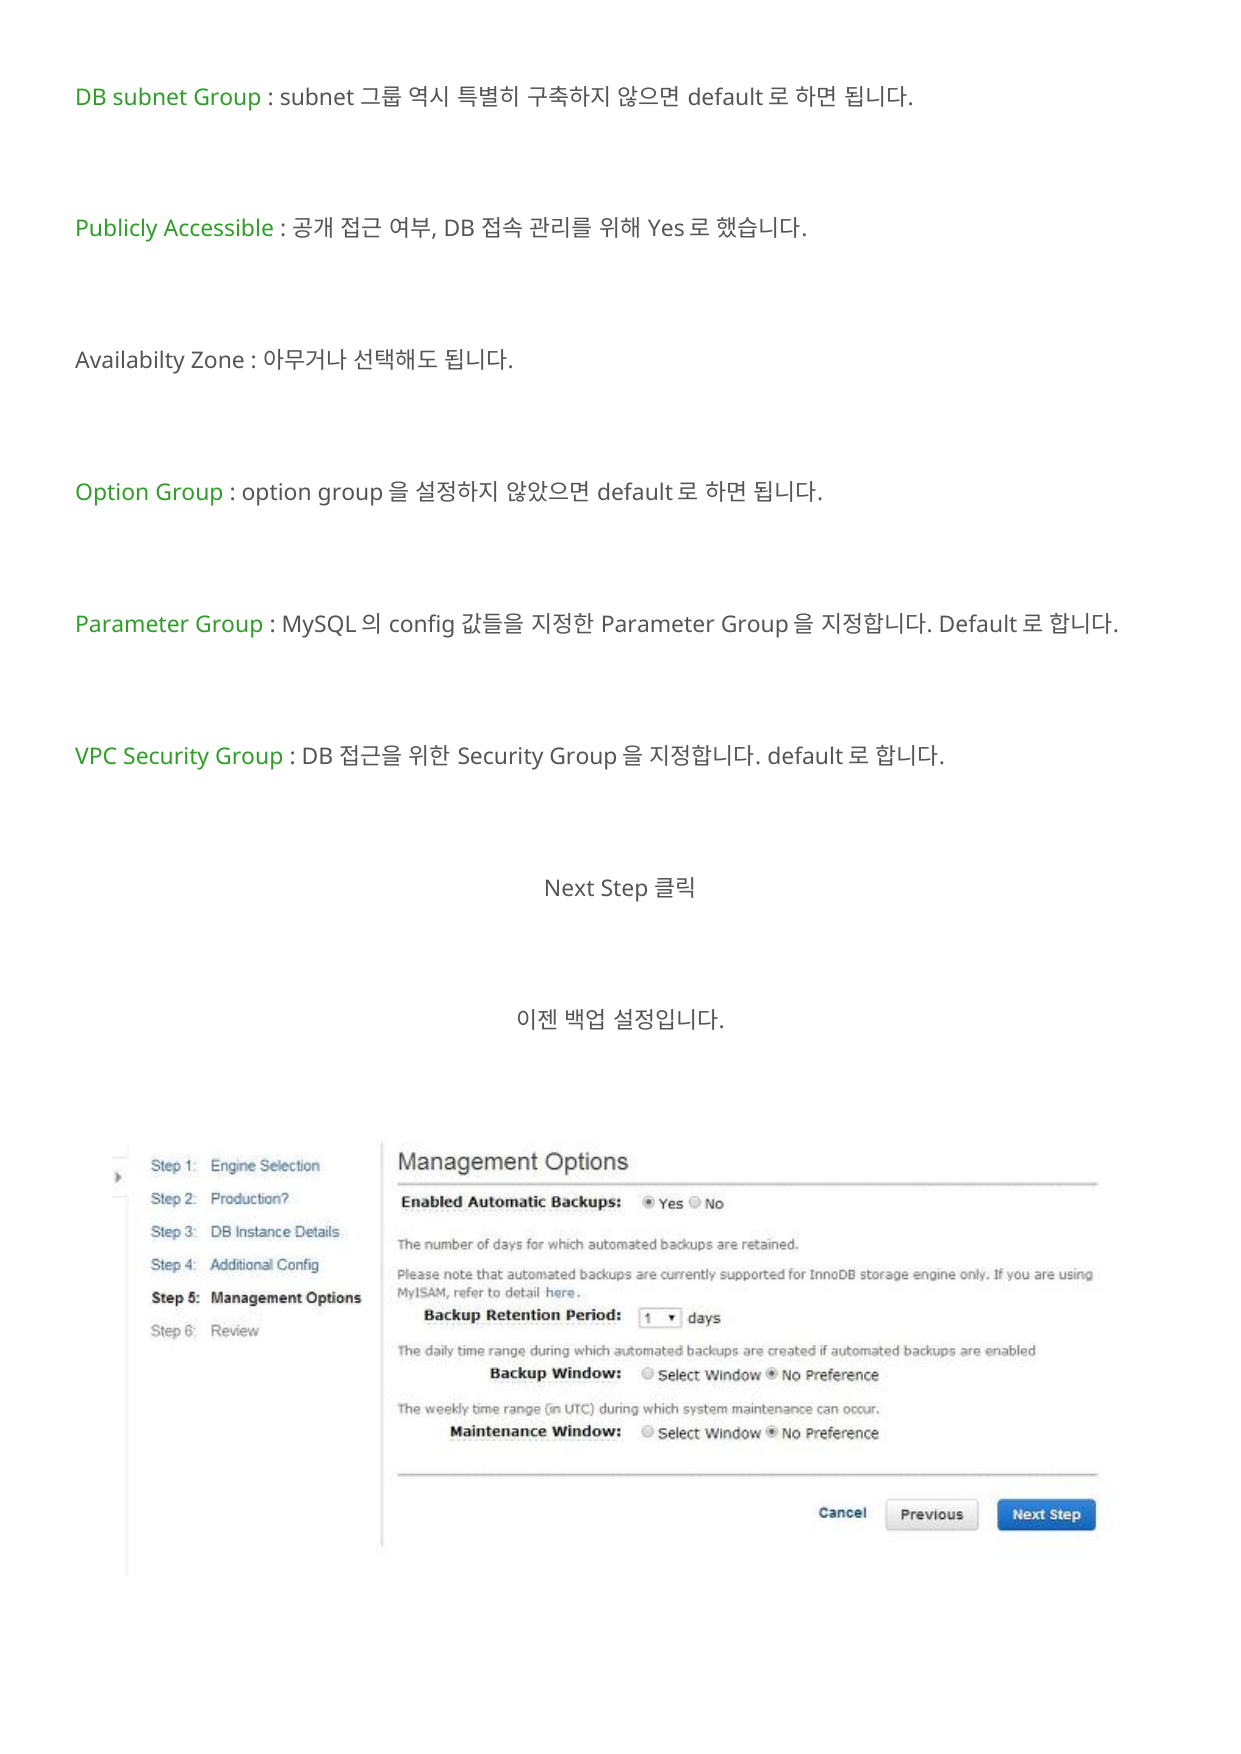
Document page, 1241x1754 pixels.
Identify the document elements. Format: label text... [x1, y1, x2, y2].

text Availabilty Zone : 아무거나 선택해도 됩니다. [75, 339, 1165, 376]
text 이젠 백업 설정입니다. [75, 998, 1165, 1035]
text VPC Security Group : DB 접근을 위한 Security Group을 지정합니다. default로 합니다. [75, 734, 1165, 771]
text Parameter Group : MySQL의 config 값들을 지정한 Parameter Group을 지정합니다. Default로 합니다. [75, 602, 1165, 639]
picture [112, 1130, 1129, 1576]
text Option Group : option group을 설정하지 않았으면 default로 하면 됩니다. [75, 471, 1165, 507]
text Publicly Accessible : 공개 접근 여부, DB 접속 관리를 위해 Yes로 했습니다. [75, 207, 1165, 244]
text DB subnet Group : subnet 그룹 역시 특별히 구축하지 않으면 default로 하면 됩니다. [75, 75, 1165, 112]
text Next Step 클릭 [75, 866, 1165, 903]
